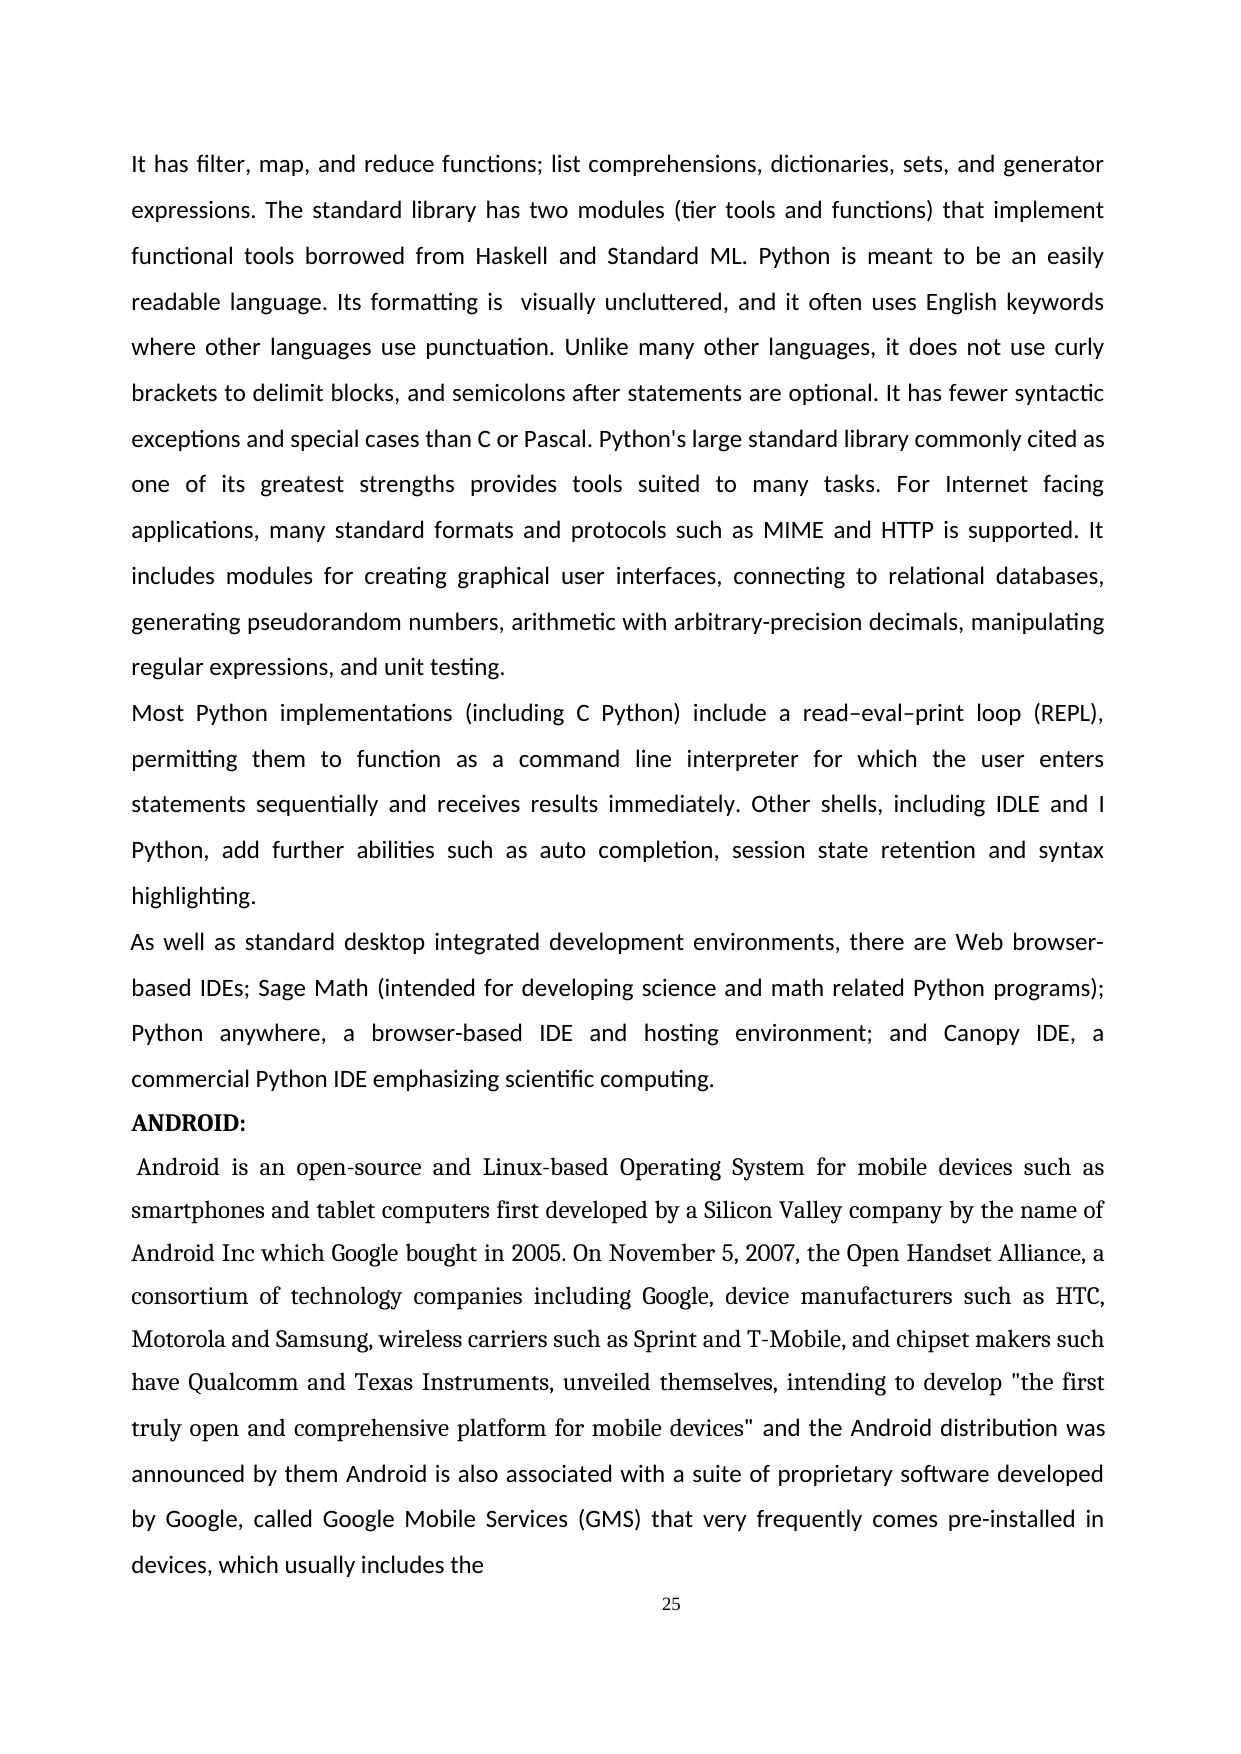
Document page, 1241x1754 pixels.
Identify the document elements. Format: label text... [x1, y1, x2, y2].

text It has filter, map, and reduce functions; list comprehensions, dictionaries, sets, and generator expressions. The standard library has two modules (tier tools and functions) that implement functional tools borrowed from Haskell and Standard ML. Python is meant to be an easily readable language. Its formatting is visually uncluttered, and it often uses English keywords where other languages use punctuation. Unlike many other languages, it does not use curly brackets to delimit blocks, and semicolons after statements are optional. It has fewer syntactic exceptions and special cases than C or Pascal. Python's large standard library commonly cited as one of its greatest strengths provides tools suited to many tasks. For Internet facing applications, many standard formats and protocols such as MIME and HTTP is supported. It includes modules for creating graphical user interfaces, connecting to relational databases, generating pseudorandom numbers, arithmetic with arbitrary-precision decimals, manipulating regular expressions, and unit testing. [131, 148, 1106, 682]
subtitle ANDROID: [131, 1109, 1106, 1138]
text Android is an open-source and Linux-based Operating System for mobile devices such as smartphones and tablet computers first developed by a Silicon Valley company by the name of Android Inc which Google bought in 2005. On November 5, 2007, the Open Handset Alliance, a consortium of technology companies including Google, device manufacturers such as HTC, Motorola and Samsung, wireless carriers such as Sprint and T-Mobile, and chipset makers such have Qualcomm and Texas Instruments, unveiled themselves, intending to develop "the first truly open and comprehensive platform for mobile devices" and the Android distribution was announced by them Android is also associated with a suite of proprietary software developed by Google, called Google Mobile Services (GMS) that very frequently comes pre-installed in devices, which usually includes the [131, 1152, 1106, 1580]
text Most Python implementations (including C Python) include a read–eval–print loop (REPL), permitting them to function as a command line interpreter for which the user enters statements sequentially and receives results immediately. Other shells, including IDLE and I Python, add further abilities such as auto completion, session state retention and syntax highlighting. [131, 697, 1106, 911]
text As well as standard desktop integrated development environments, there are Web browser-based IDEs; Sage Math (intended for developing science and math related Python programs); Python anywhere, a browser-based IDE and hosting environment; and Canopy IDE, a commercial Python IDE emphasizing scientific computing. [130, 926, 1106, 1094]
